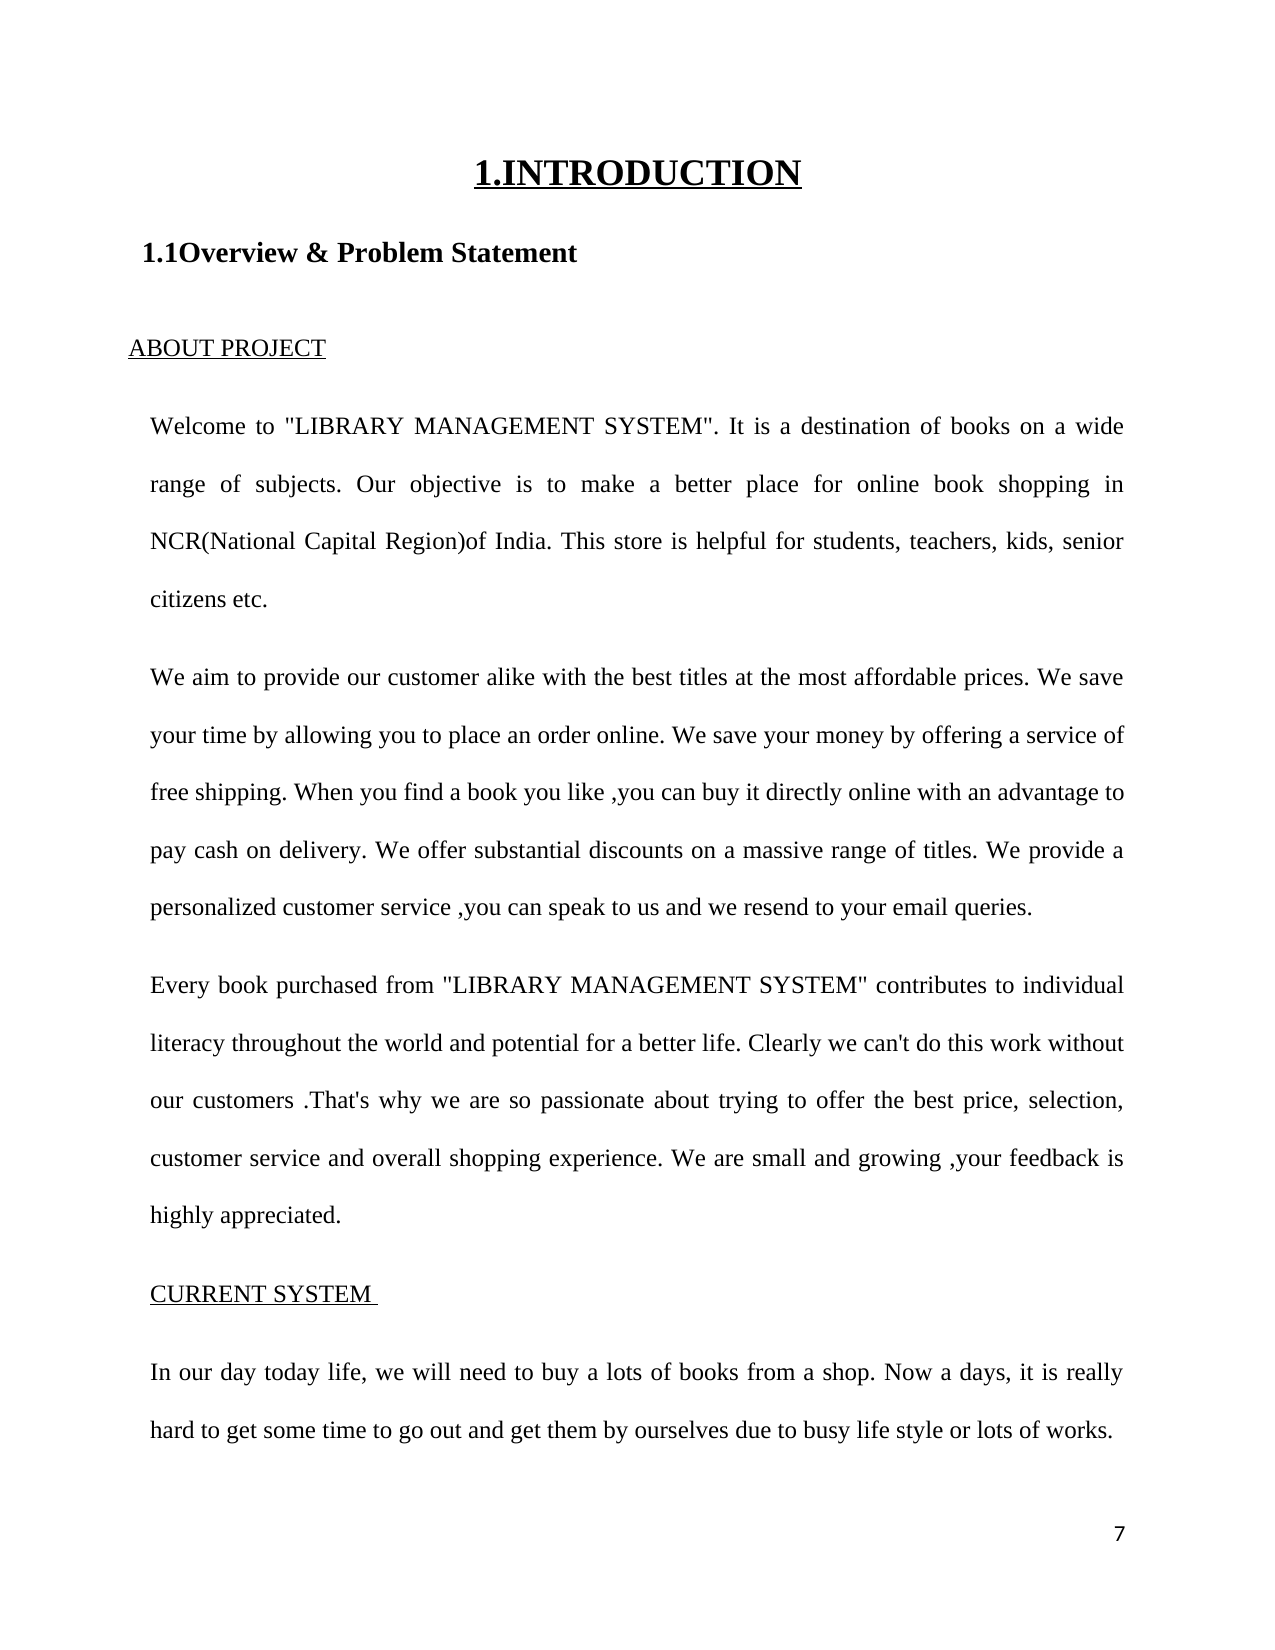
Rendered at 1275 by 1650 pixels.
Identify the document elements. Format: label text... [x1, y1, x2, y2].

text Welcome to "LIBRARY MANAGEMENT SYSTEM". It is a destination of books on a wide range of subjects. Our objective is to make a better place for online book shopping in NCR(National Capital Region)of India. This store is helpful for students, teachers, kids, senior citizens etc. [150, 411, 1125, 613]
text Every book purchased from "LIBRARY MANAGEMENT SYSTEM" contributes to individual literacy throughout the world and potential for a better life. Clearly we can't do this work without our customers .That's why we are so passionate about trying to offer the best price, selection, customer service and overall shopping experience. We are small and growing ,your feedback is highly appreciated. [150, 971, 1125, 1229]
text ABOUT PROJECT [66, 333, 1125, 362]
text We aim to provide our customer alike with the best titles at the most affordable prices. We save your time by allowing you to place an order online. We save your money by offering a service of free shipping. When you find a book you like ,you can buy it directly online with an advantage to pay cash on delivery. We offer substantial discounts on a massive range of titles. We provide a personalized customer service ,you can speak to us and we resend to your email queries. [150, 662, 1125, 921]
text CURRENT SYSTEM [150, 1279, 1125, 1308]
text 1.1Overview & Problem Statement [66, 236, 1125, 269]
text 1.INTRODUCTION [150, 150, 1125, 193]
text In our day today life, we will need to buy a lots of books from a shop. Now a days, it is really hard to get some time to go out and get them by ourselves due to busy life style or lots of works. [150, 1357, 1125, 1443]
